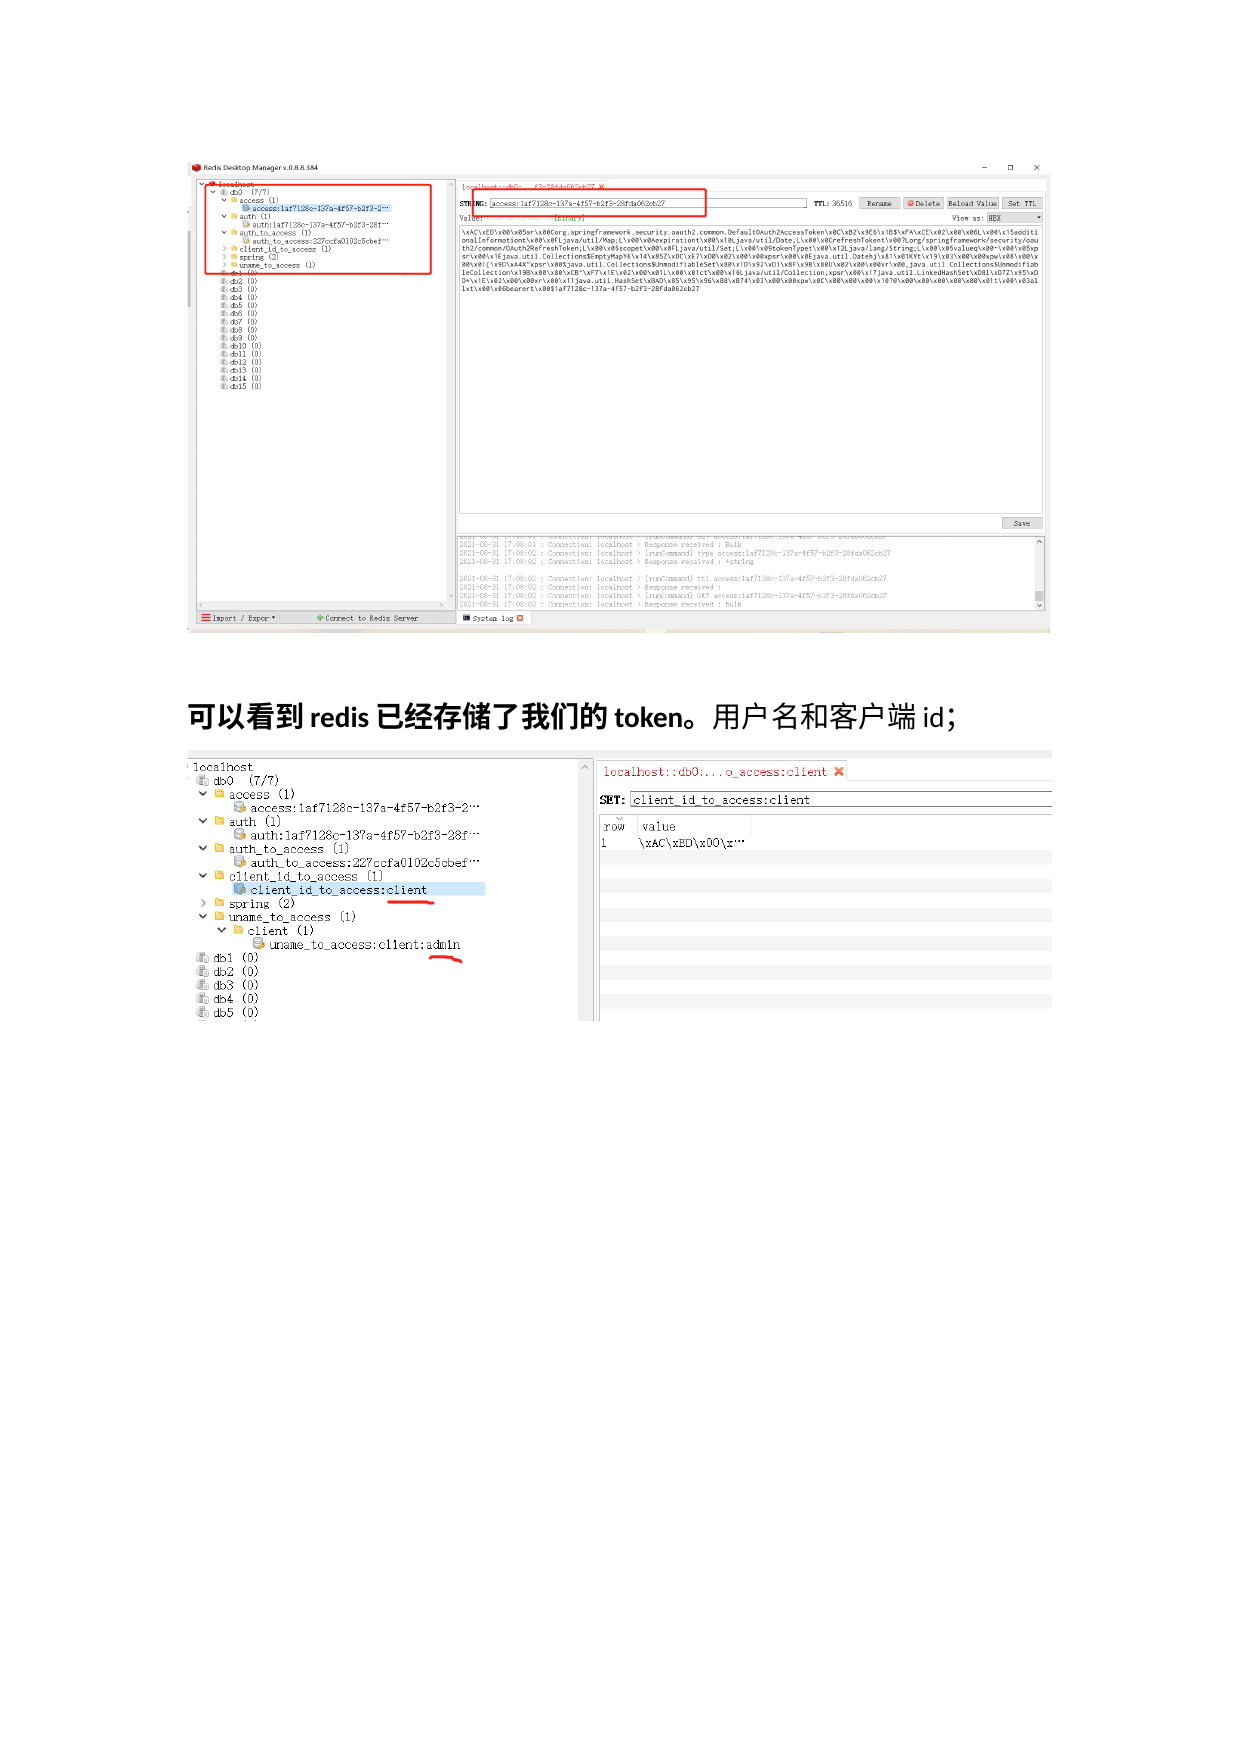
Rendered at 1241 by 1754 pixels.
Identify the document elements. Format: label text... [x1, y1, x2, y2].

picture [187, 162, 1051, 633]
list 可以看到redis已经存储了我们的token。用户名和客户端id； [187, 682, 1053, 747]
picture [187, 747, 1053, 1021]
